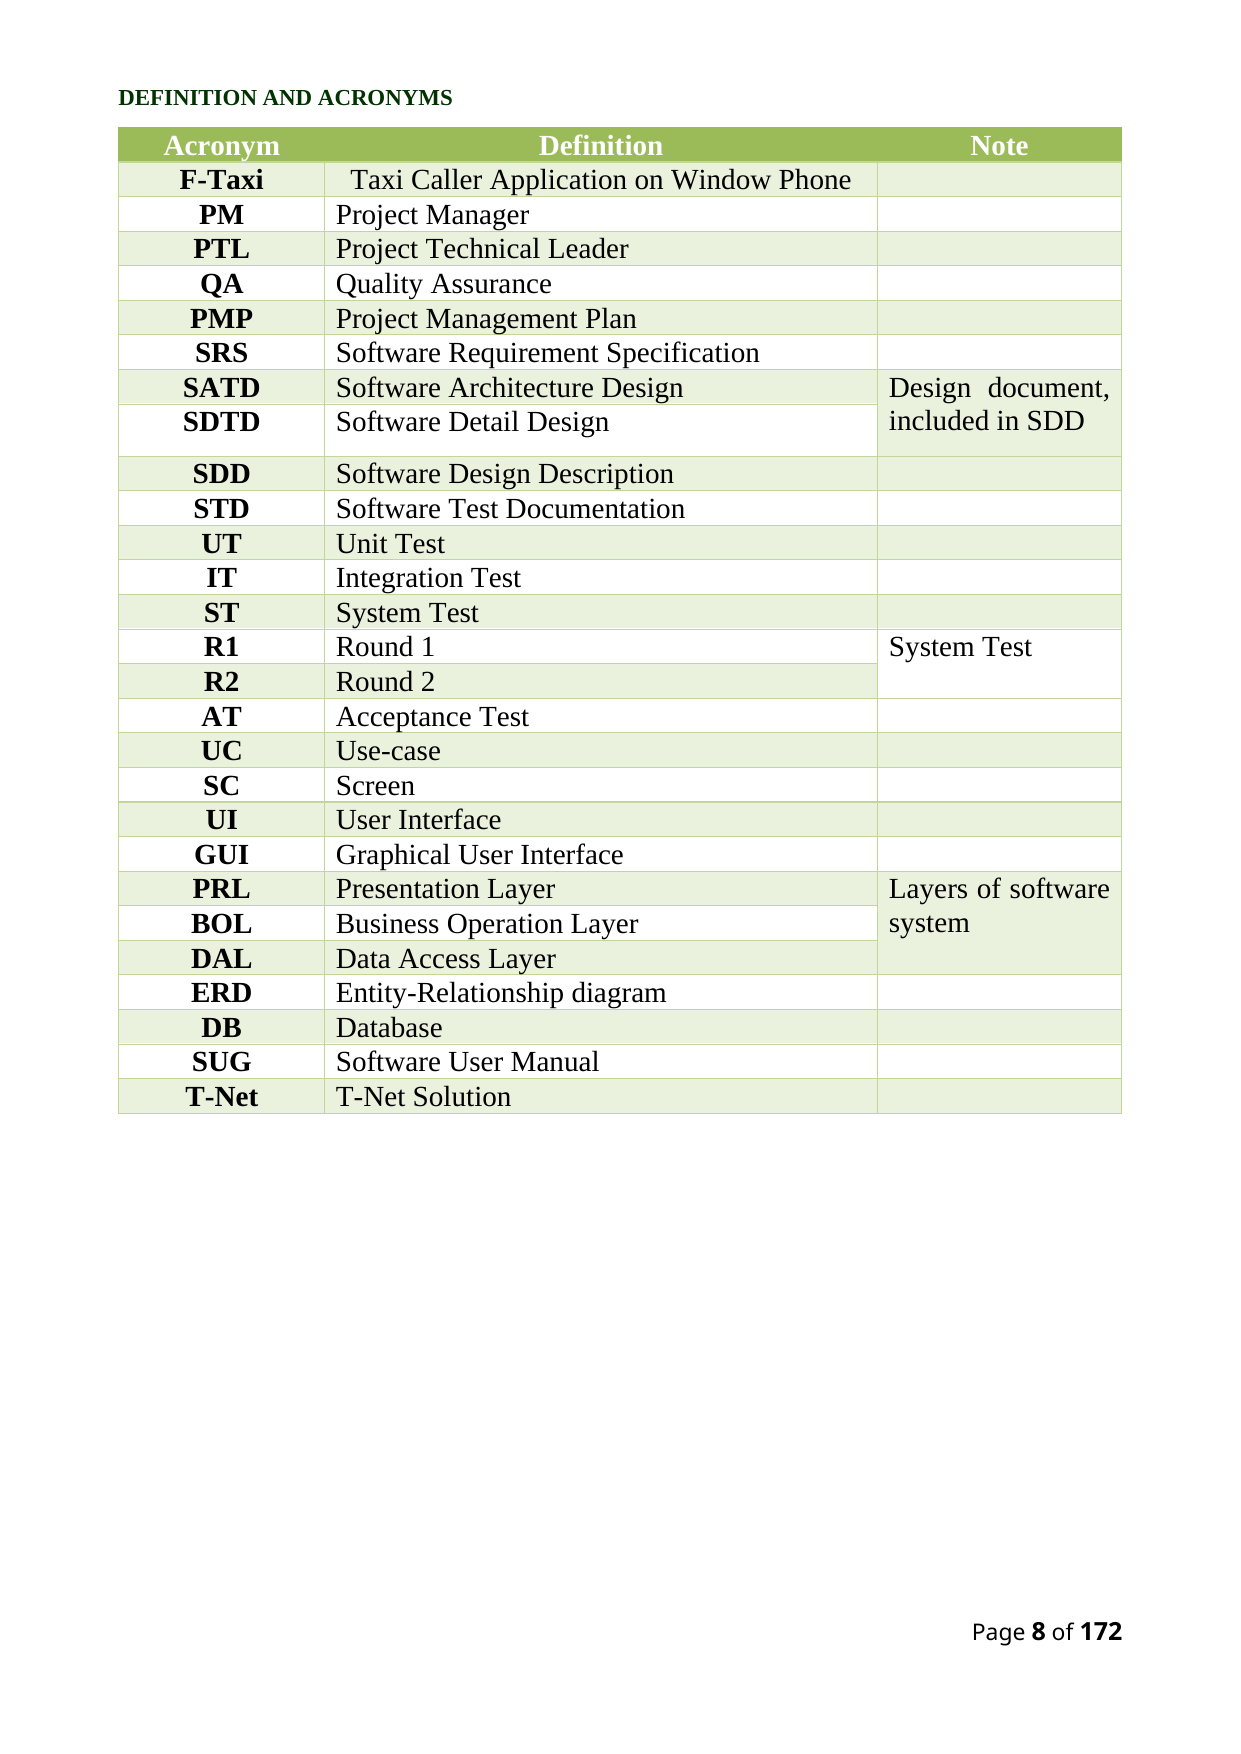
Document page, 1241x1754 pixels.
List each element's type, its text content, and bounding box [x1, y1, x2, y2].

table_cell Project Technical Leader [325, 232, 877, 265]
table_header Definition [325, 128, 877, 161]
table_header Acronym [119, 128, 324, 161]
table_cell [878, 1010, 1121, 1043]
table_cell User Interface [325, 803, 877, 836]
table_cell UT [119, 526, 324, 559]
table_cell Unit Test [325, 526, 877, 559]
table_cell Business Operation Layer [325, 906, 877, 940]
table_cell AT [119, 699, 324, 732]
table_cell Integration Test [325, 560, 877, 594]
table_cell [878, 768, 1121, 801]
table_cell Presentation Layer [325, 872, 877, 905]
table_cell SDD [119, 457, 324, 490]
table_cell Data Access Layer [325, 941, 877, 974]
table_cell [878, 197, 1121, 231]
table_cell Software Test Documentation [325, 491, 877, 525]
table_cell Project Management Plan [325, 301, 877, 334]
table_cell IT [119, 560, 324, 594]
table_cell PTL [119, 232, 324, 265]
table_cell [878, 266, 1121, 300]
table_cell SATD [119, 370, 324, 403]
table_cell [878, 975, 1121, 1009]
table_cell [878, 595, 1121, 628]
table_cell Database [325, 1010, 877, 1043]
table_cell [878, 1079, 1121, 1113]
table_cell [878, 1045, 1121, 1078]
table_cell [878, 803, 1121, 836]
table_cell Acceptance Test [325, 699, 877, 732]
table_cell Graphical User Interface [325, 837, 877, 871]
table_cell [878, 163, 1121, 196]
table_cell SUG [119, 1045, 324, 1078]
table_cell Software User Manual [325, 1045, 877, 1078]
table_cell System Test [325, 595, 877, 628]
table_cell [878, 301, 1121, 334]
table_cell PMP [119, 301, 324, 334]
table_cell F-Taxi [119, 163, 324, 196]
table_cell Screen [325, 768, 877, 801]
table_cell [878, 837, 1121, 871]
table_cell Software Design Description [325, 457, 877, 490]
table_cell UC [119, 733, 324, 767]
table_cell Software Requirement Specification [325, 335, 877, 369]
table_cell Design document, included in SDD [878, 370, 1121, 456]
table_cell Software Detail Design [325, 405, 877, 456]
table_cell Software Architecture Design [325, 370, 877, 403]
table_cell [878, 526, 1121, 559]
table_cell ST [119, 595, 324, 628]
table_cell Quality Assurance [325, 266, 877, 300]
table_cell SRS [119, 335, 324, 369]
table_cell DB [119, 1010, 324, 1043]
table_cell R2 [119, 664, 324, 698]
table_cell Entity-Relationship diagram [325, 975, 877, 1009]
table_header Note [878, 128, 1121, 161]
table_cell Layers of software system [878, 872, 1121, 974]
table_cell Project Manager [325, 197, 877, 231]
table_cell GUI [119, 837, 324, 871]
subtitle Definition and Acronyms [118, 84, 1122, 110]
table_cell R1 [119, 630, 324, 663]
table_cell [878, 733, 1121, 767]
table_cell Taxi Caller Application on Window Phone [325, 163, 877, 196]
table_cell [878, 457, 1121, 490]
table_cell PRL [119, 872, 324, 905]
table_cell Round 2 [325, 664, 877, 698]
table_cell DAL [119, 941, 324, 974]
table_cell ERD [119, 975, 324, 1009]
table_cell Round 1 [325, 630, 877, 663]
table_cell SC [119, 768, 324, 801]
table_cell [878, 491, 1121, 525]
table_cell SDTD [119, 405, 324, 456]
table_cell T-Net [119, 1079, 324, 1113]
table_cell [878, 335, 1121, 369]
table_cell BOL [119, 906, 324, 940]
table_cell [878, 699, 1121, 732]
table_cell QA [119, 266, 324, 300]
table_cell [878, 560, 1121, 594]
table_cell T-Net Solution [325, 1079, 877, 1113]
table_cell STD [119, 491, 324, 525]
table_cell [878, 232, 1121, 265]
table_cell System Test [878, 630, 1121, 698]
table_cell UI [119, 803, 324, 836]
table_cell Use-case [325, 733, 877, 767]
table_cell PM [119, 197, 324, 231]
